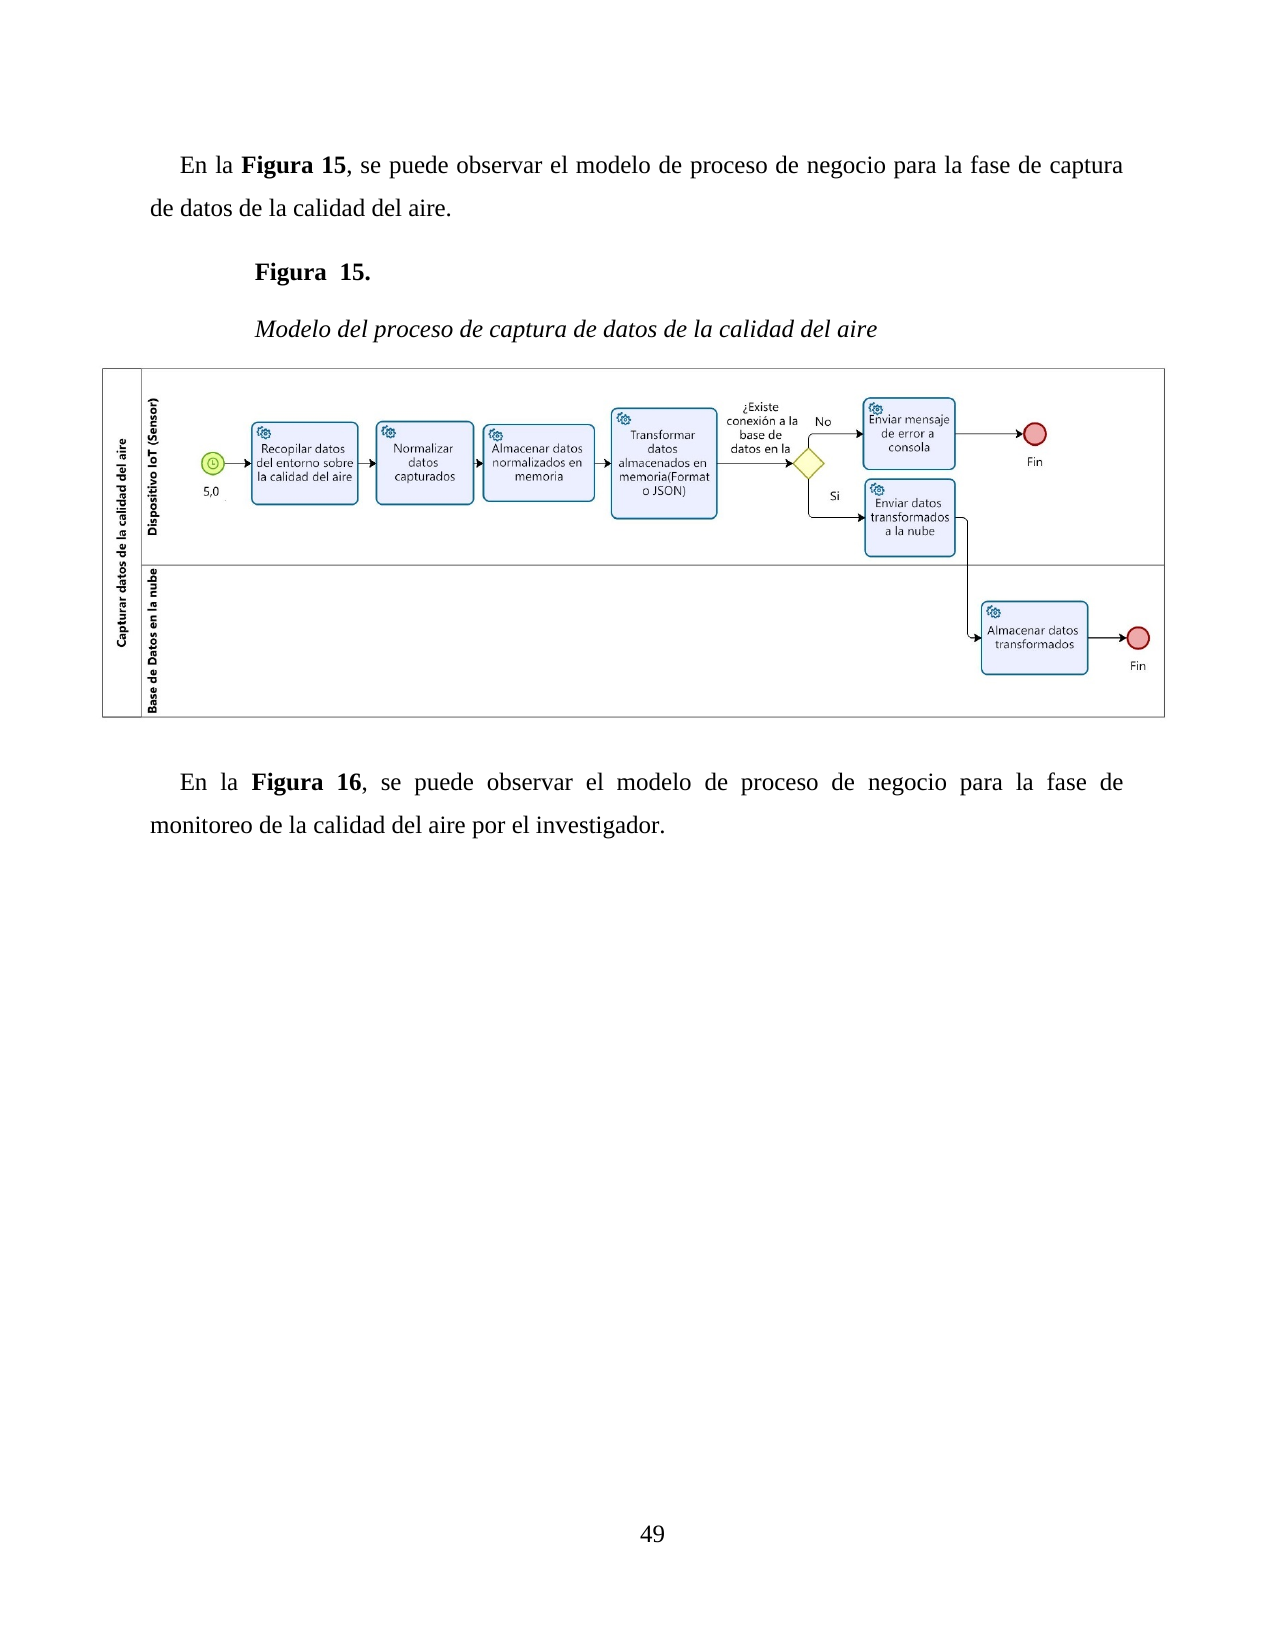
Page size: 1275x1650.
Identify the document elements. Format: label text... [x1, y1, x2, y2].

text En la Figura 15, se puede observar el modelo de proceso de negocio para la fase de captura de datos de la calidad del aire. [150, 150, 1125, 222]
text Figura 15. Modelo del proceso de captura de datos de la calidad del aire [254, 257, 1125, 343]
picture [90, 356, 1185, 724]
text En la Figura 16, se puede observar el modelo de proceso de negocio para la fase de monitoreo de la calidad del aire por el investigador. [150, 724, 1125, 839]
